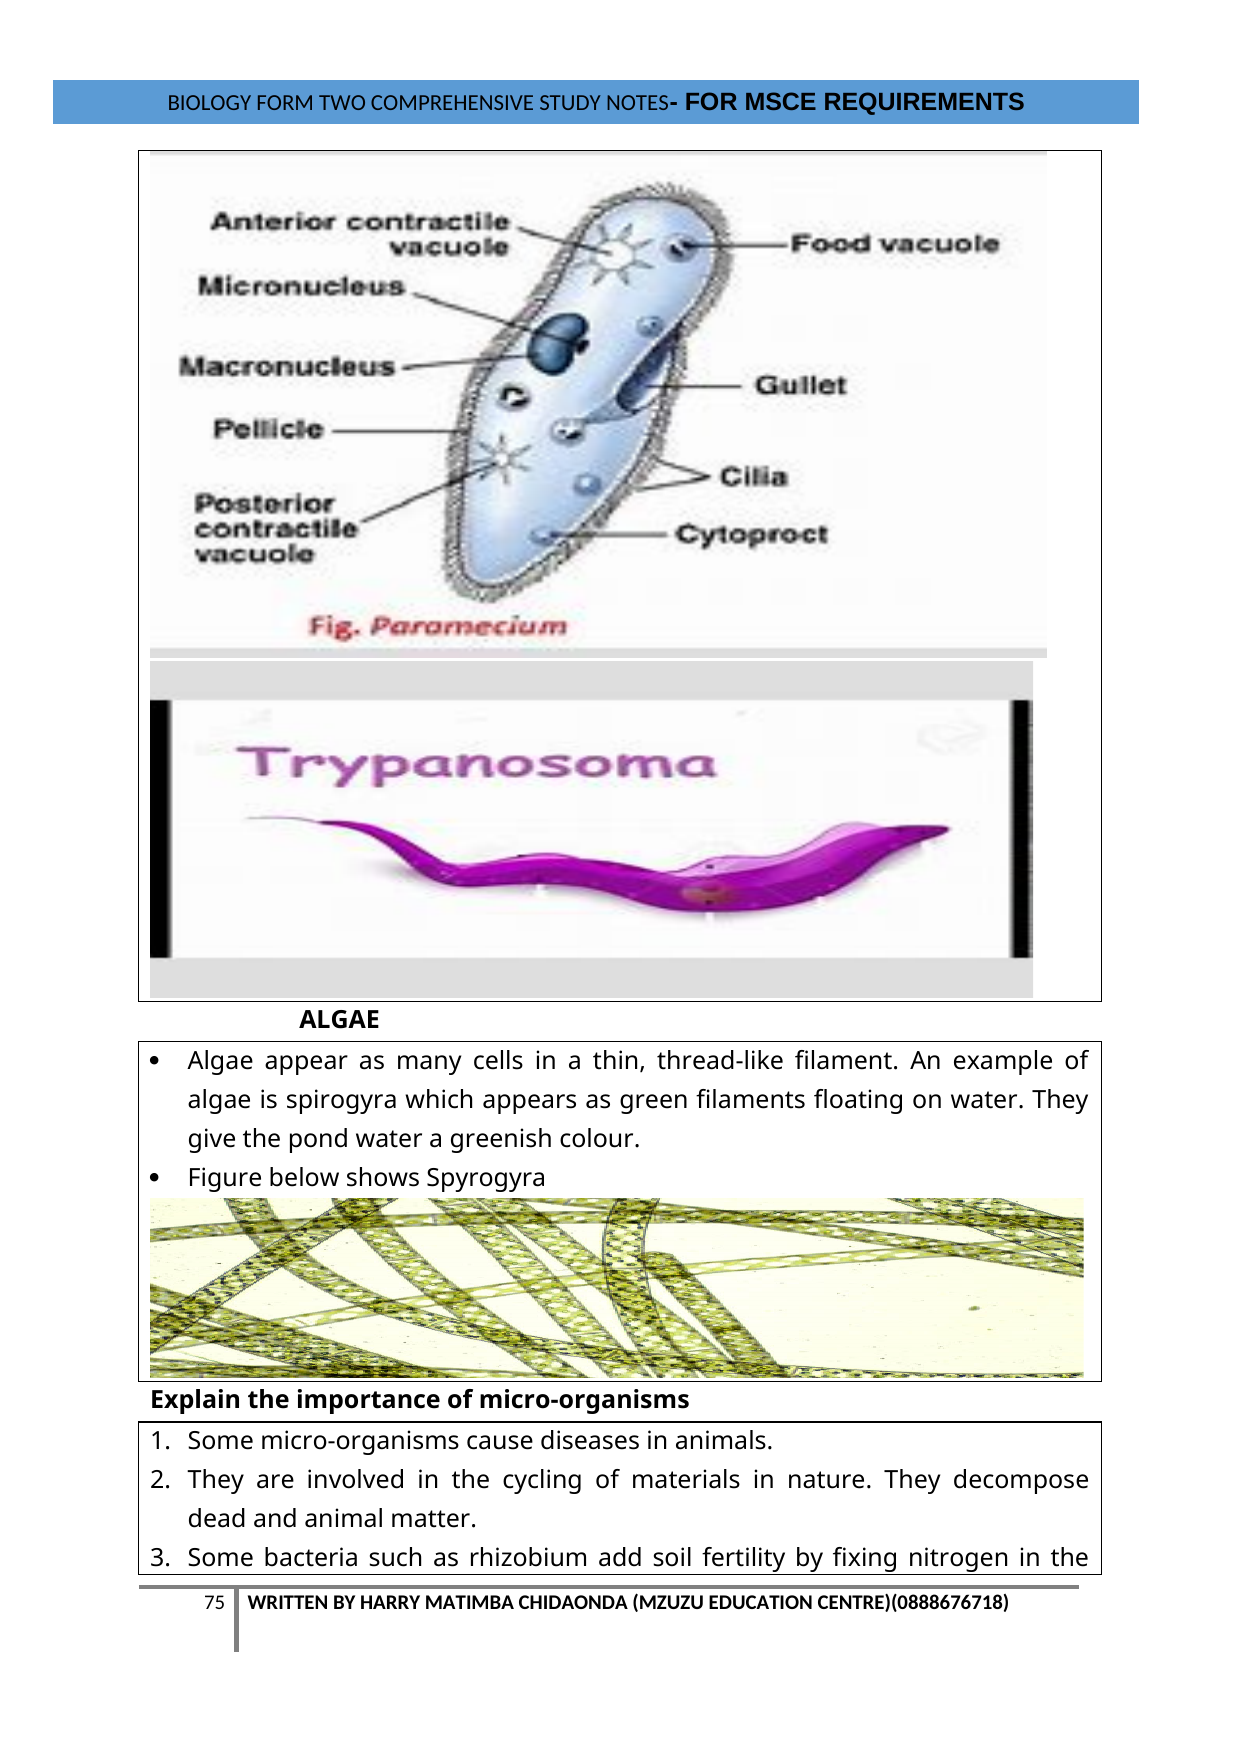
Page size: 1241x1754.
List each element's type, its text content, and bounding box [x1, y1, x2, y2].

picture [150, 151, 1047, 658]
text Explain the importance of micro-organisms [150, 1382, 1090, 1416]
table_header Algae appear as many cells in a thin, thread-like filament. An example of algae is spirogyra which appears as green filaments floating on water. They give the pond water a greenish colour. Figure below shows Spyrogyra [139, 1042, 1101, 1381]
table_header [139, 151, 1101, 1001]
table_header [139, 1423, 1101, 1574]
text ALGAE [150, 1002, 1090, 1036]
picture [150, 661, 1034, 998]
picture [150, 1198, 1084, 1378]
